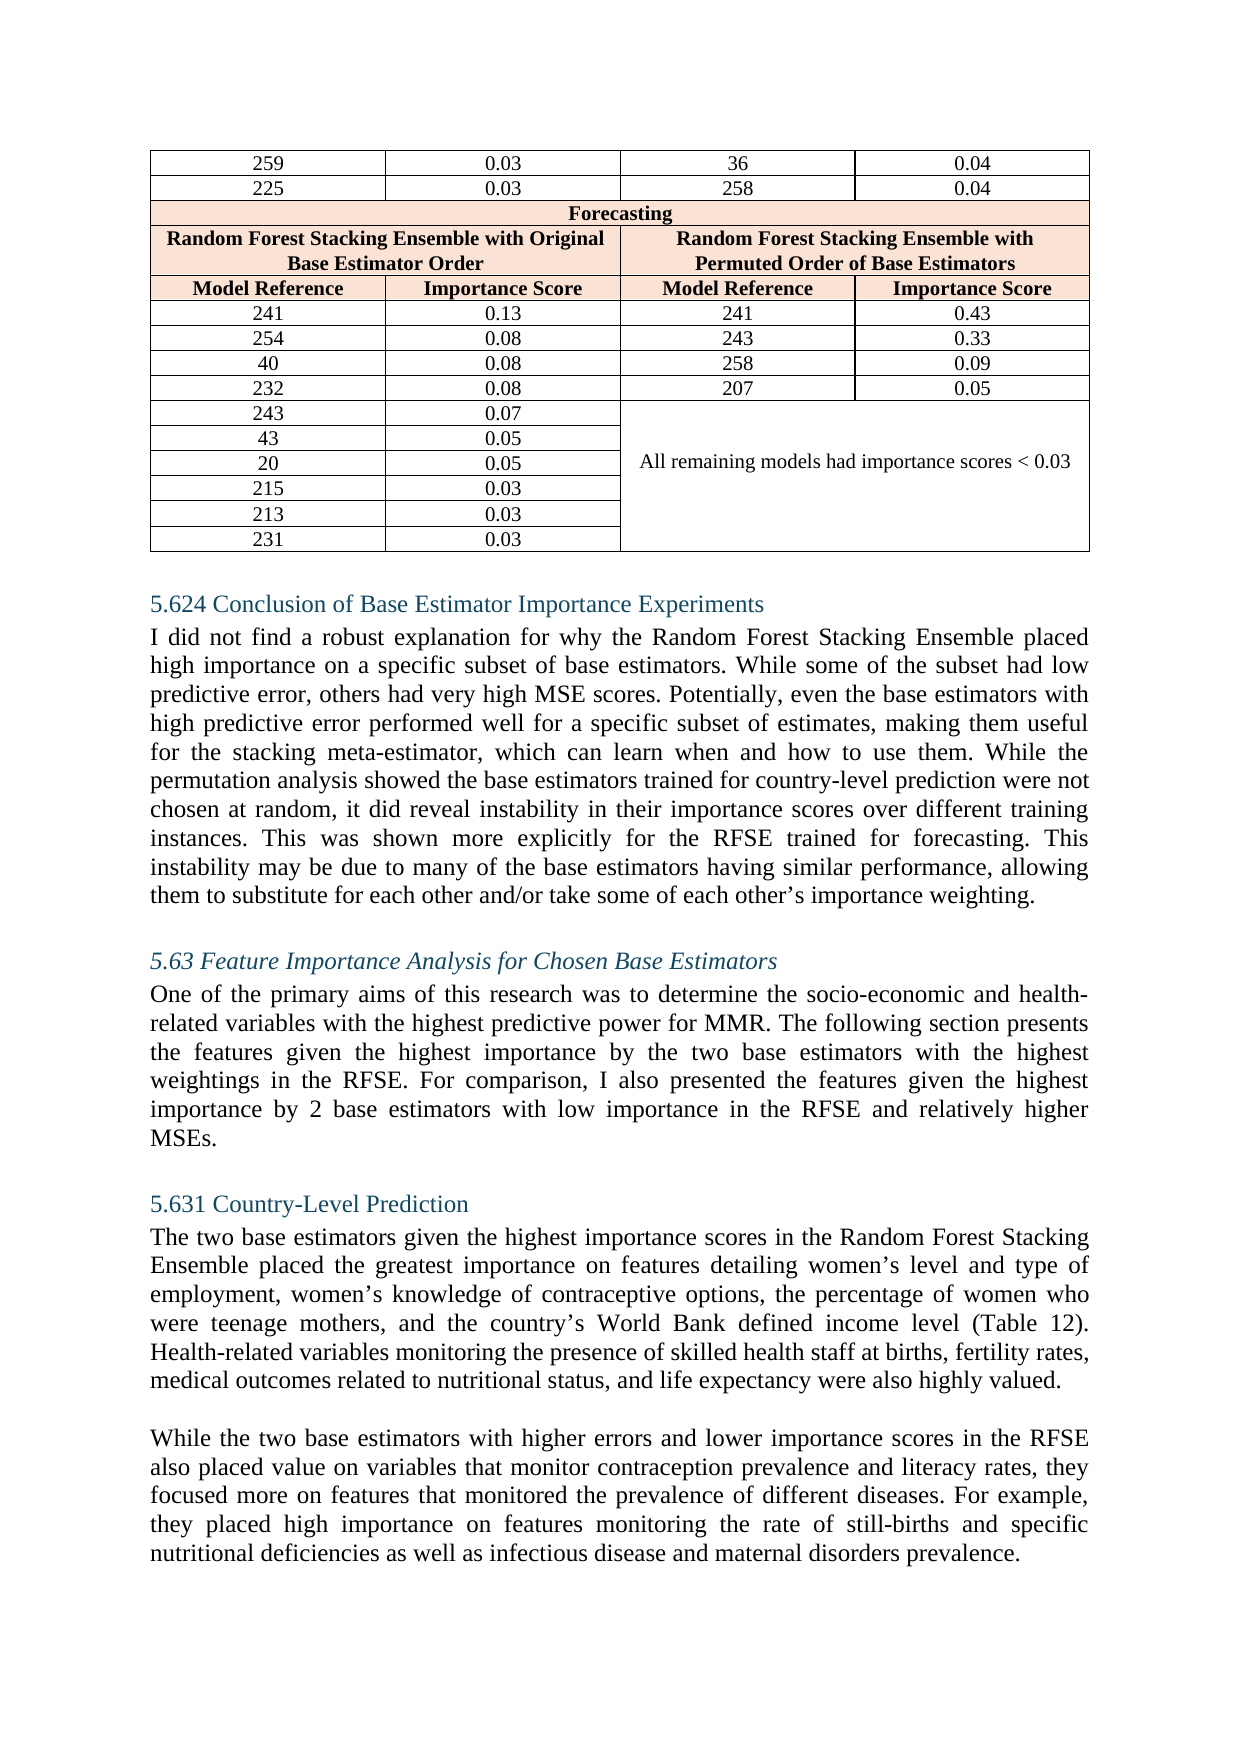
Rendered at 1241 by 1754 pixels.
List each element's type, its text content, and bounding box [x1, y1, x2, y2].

text I did not find a robust explanation for why the Random Forest Stacking Ensemble placed high importance on a specific subset of base estimators. While some of the subset had low predictive error, others had very high MSE scores. Potentially, even the base estimators with high predictive error performed well for a specific subset of estimates, making them useful for the stacking meta-estimator, which can learn when and how to use them. While the permutation analysis showed the base estimators trained for country-level prediction were not chosen at random, it did reveal instability in their importance scores over different training instances. This was shown more explicitly for the RFSE trained for forecasting. This instability may be due to many of the base estimators having similar performance, allowing them to substitute for each other and/or take some of each other’s importance weighting. [150, 622, 1090, 909]
table_cell 0.08 [386, 376, 620, 400]
subtitle 5.624 Conclusion of Base Estimator Importance Experiments [150, 589, 1090, 617]
table_cell 225 [151, 176, 385, 200]
table_cell Importance Score [856, 276, 1089, 299]
table_cell 243 [151, 401, 385, 425]
table_cell Importance Score [386, 276, 620, 299]
table_cell 0.43 [856, 301, 1089, 325]
table_cell 232 [151, 376, 385, 400]
table_cell 0.04 [856, 151, 1089, 175]
table_cell 207 [621, 376, 854, 400]
table_cell 43 [151, 426, 385, 450]
table_cell 0.07 [386, 401, 620, 425]
table_cell 0.03 [386, 501, 620, 526]
subtitle 5.631 Country-Level Prediction [150, 1189, 1090, 1217]
table_cell 0.05 [856, 376, 1089, 400]
table_cell 213 [151, 501, 385, 526]
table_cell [151, 226, 620, 274]
table_cell 258 [621, 176, 854, 200]
table_cell 0.33 [856, 326, 1089, 350]
table_cell 0.13 [386, 301, 620, 325]
table_cell 0.05 [386, 426, 620, 450]
text The two base estimators given the highest importance scores in the Random Forest Stacking Ensemble placed the greatest importance on features detailing women’s level and type of employment, women’s knowledge of contraceptive options, the percentage of women who were teenage mothers, and the country’s World Bank defined income level (Table 12). Health-related variables monitoring the presence of skilled health staff at births, fertility rates, medical outcomes related to nutritional status, and life expectancy were also highly valued. [150, 1222, 1090, 1394]
table_cell 241 [621, 301, 854, 325]
table_cell 40 [151, 351, 385, 375]
subtitle 5.63 Feature Importance Analysis for Chosen Base Estimators [150, 946, 1090, 975]
table_cell 259 [151, 151, 385, 175]
table_cell 0.03 [386, 151, 620, 175]
table_cell 215 [151, 476, 385, 500]
table_cell 0.03 [386, 476, 620, 500]
table_cell 0.09 [856, 351, 1089, 375]
table_cell 0.08 [386, 351, 620, 375]
text One of the primary aims of this research was to determine the socio-economic and health-related variables with the highest predictive power for MMR. The following section presents the features given the highest importance by the two base estimators with the highest weightings in the RFSE. For comparison, I also presented the features given the highest importance by 2 base estimators with low importance in the RFSE and relatively higher MSEs. [150, 979, 1090, 1152]
table_cell 0.05 [386, 451, 620, 475]
table_cell Model Reference [151, 276, 385, 299]
table_cell 258 [621, 351, 854, 375]
table_cell Forecasting [151, 201, 1089, 225]
table_cell All remaining models had importance scores < 0.03 [621, 401, 1089, 551]
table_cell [621, 226, 1089, 274]
table_cell 0.03 [386, 176, 620, 200]
table_cell 36 [621, 151, 854, 175]
table_cell 254 [151, 326, 385, 350]
table_cell Model Reference [621, 276, 854, 299]
table_cell 20 [151, 451, 385, 475]
table_cell 0.04 [856, 176, 1089, 200]
table_cell 241 [151, 301, 385, 325]
text While the two base estimators with higher errors and lower importance scores in the RFSE also placed value on variables that monitor contraception prevalence and literacy rates, they focused more on features that monitored the prevalence of different diseases. For example, they placed high importance on features monitoring the rate of still-births and specific nutritional deficiencies as well as infectious disease and maternal disorders prevalence. [150, 1423, 1090, 1567]
table_cell 0.03 [386, 527, 620, 551]
table_cell 231 [151, 527, 385, 551]
table_cell 243 [621, 326, 854, 350]
table_cell 0.08 [386, 326, 620, 350]
